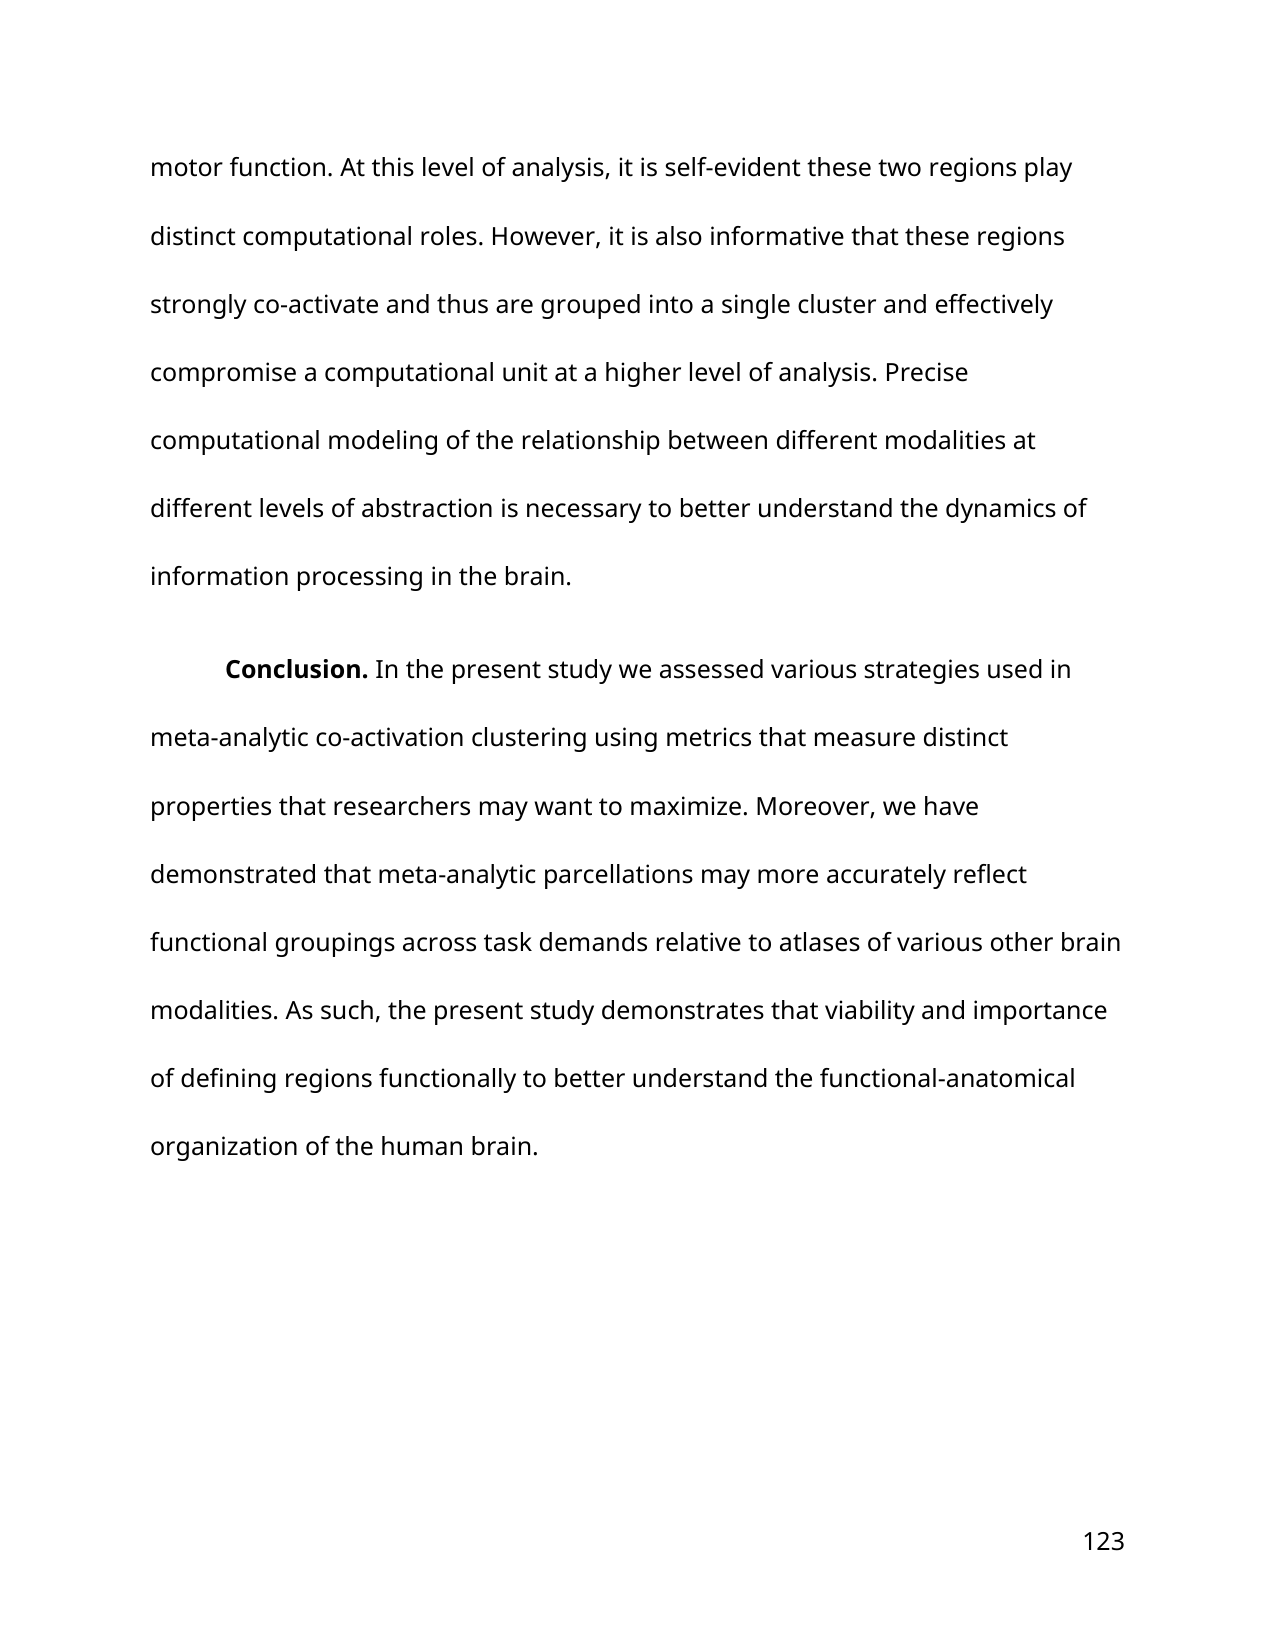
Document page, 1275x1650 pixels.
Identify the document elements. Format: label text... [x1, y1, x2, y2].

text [150, 150, 1125, 593]
text Conclusion. In the present study we assessed various strategies used in meta-analytic co-activation clustering using metrics that measure distinct properties that researchers may want to maximize. Moreover, we have demonstrated that meta-analytic parcellations may more accurately reflect functional groupings across task demands relative to atlases of various other brain modalities. As such, the present study demonstrates that viability and importance of defining regions functionally to better understand the functional-anatomical organization of the human brain. [150, 652, 1125, 1163]
